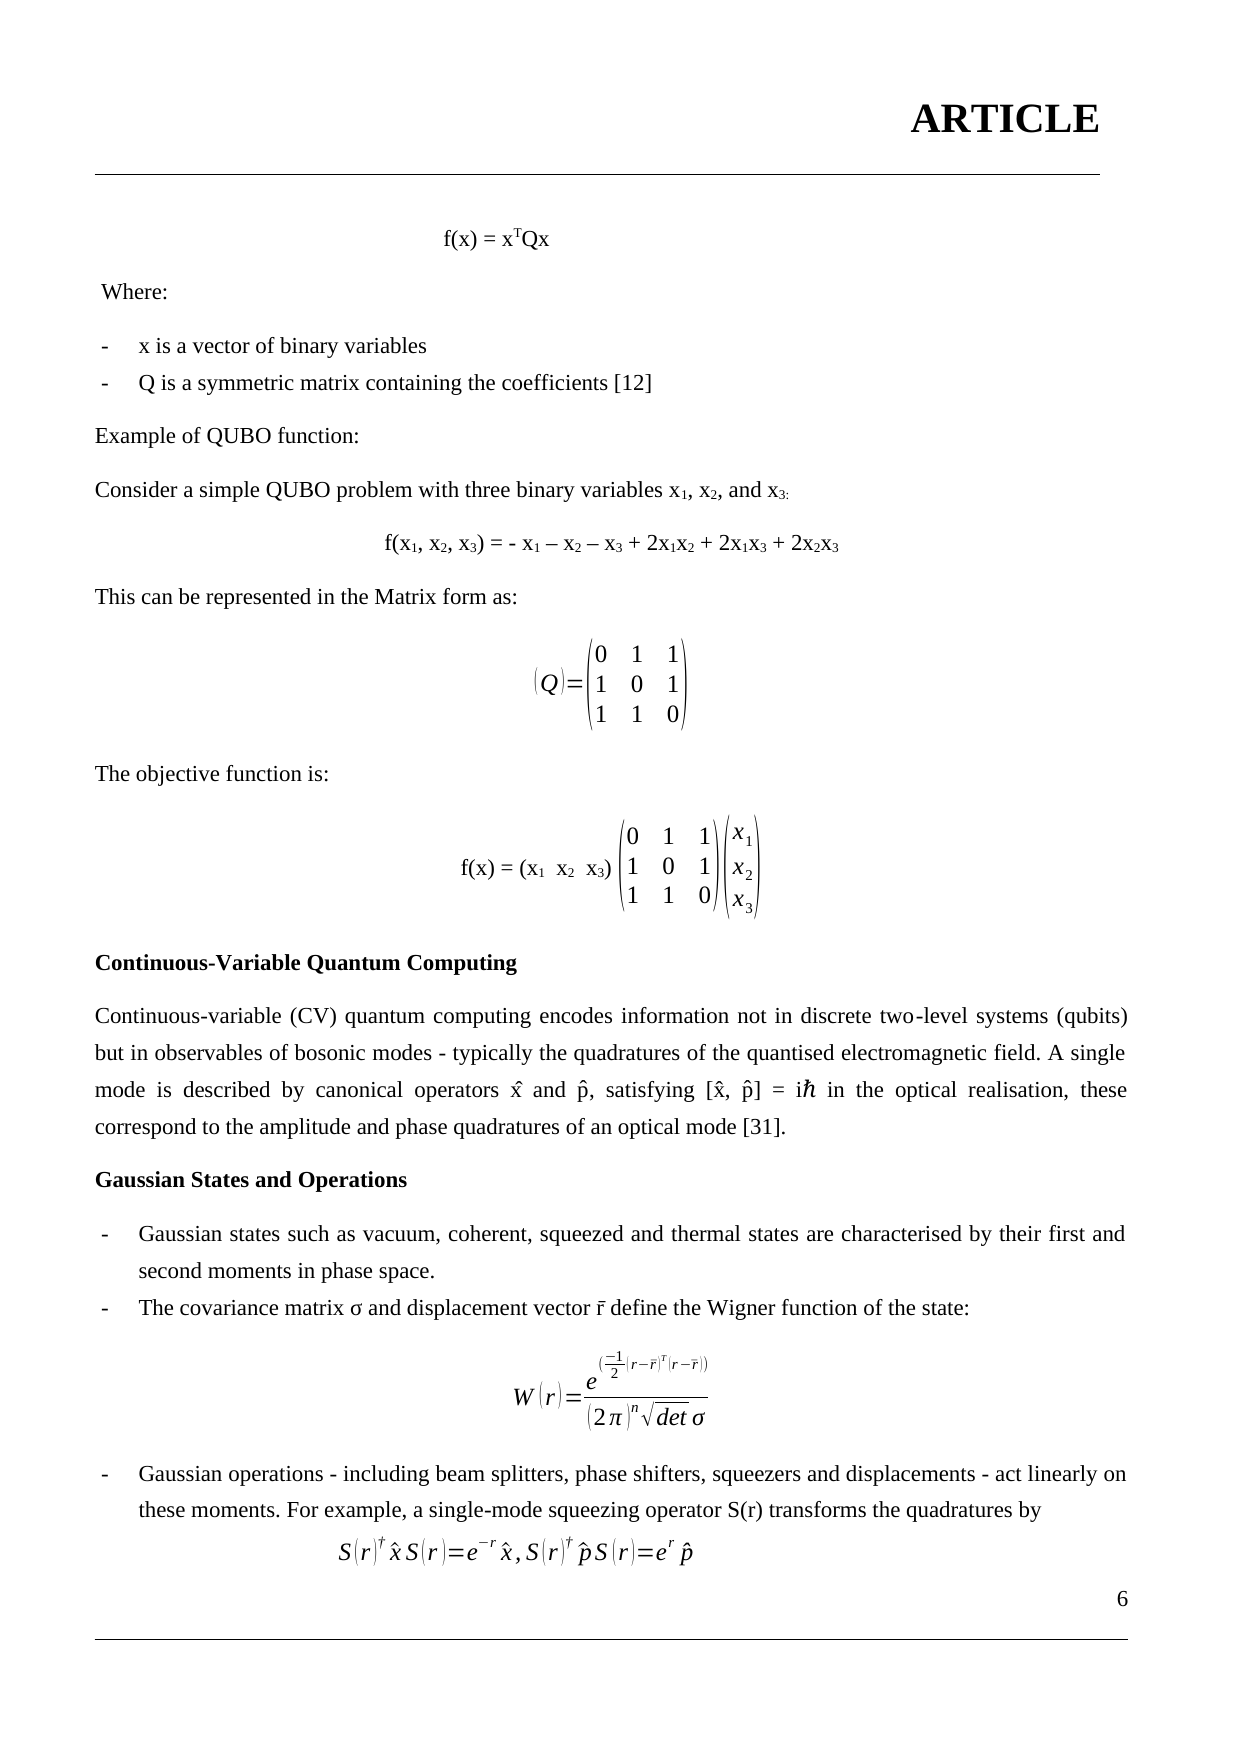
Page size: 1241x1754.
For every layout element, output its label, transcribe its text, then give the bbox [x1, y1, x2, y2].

text The objective function is: [94, 759, 1128, 786]
text Example of QUBO function: [94, 422, 1128, 448]
text Where: [101, 278, 892, 304]
text f(x) = xTQx [101, 225, 892, 251]
text Continuous‑Variable Quantum Computing [94, 949, 1128, 975]
list The covariance matrix σ and displacement vector r̄ define the Wigner function of the state: [101, 1294, 1128, 1320]
text f(x1, x2, x3) = - x1 – x2 – x3 + 2x1x2 + 2x1x3 + 2x2x3 [94, 529, 1128, 556]
list Q is a symmetric matrix containing the coefficients [12] [101, 369, 1128, 395]
text This can be represented in the Matrix form as: [94, 583, 1128, 609]
list Gaussian operations - including beam splitters, phase shifters, squeezers and displacements - act linearly on these moments. For example, a single‑mode squeezing operator S(r) transforms the quadratures by [101, 1460, 1128, 1523]
text Gaussian States and Operations [94, 1166, 1128, 1193]
text Consider a simple QUBO problem with three binary variables x1, x2, and x3: [94, 476, 1128, 502]
text f(x) = (x1 x2 x3) [94, 813, 1128, 921]
list Gaussian states such as vacuum, coherent, squeezed and thermal states are characterised by their first and second moments in phase space. [101, 1220, 1128, 1283]
list x is a vector of binary variables [101, 332, 1128, 358]
text Continuous‑variable (CV) quantum computing encodes information not in discrete two‑level systems (qubits) but in observables of bosonic modes - typically the quadratures of the quantised electromagnetic field. A single mode is described by canonical operators x̂ and p̂, satisfying [x̂, p̂] = iℏ in the optical realisation, these correspond to the amplitude and phase quadratures of an optical mode [31]. [94, 1002, 1128, 1139]
